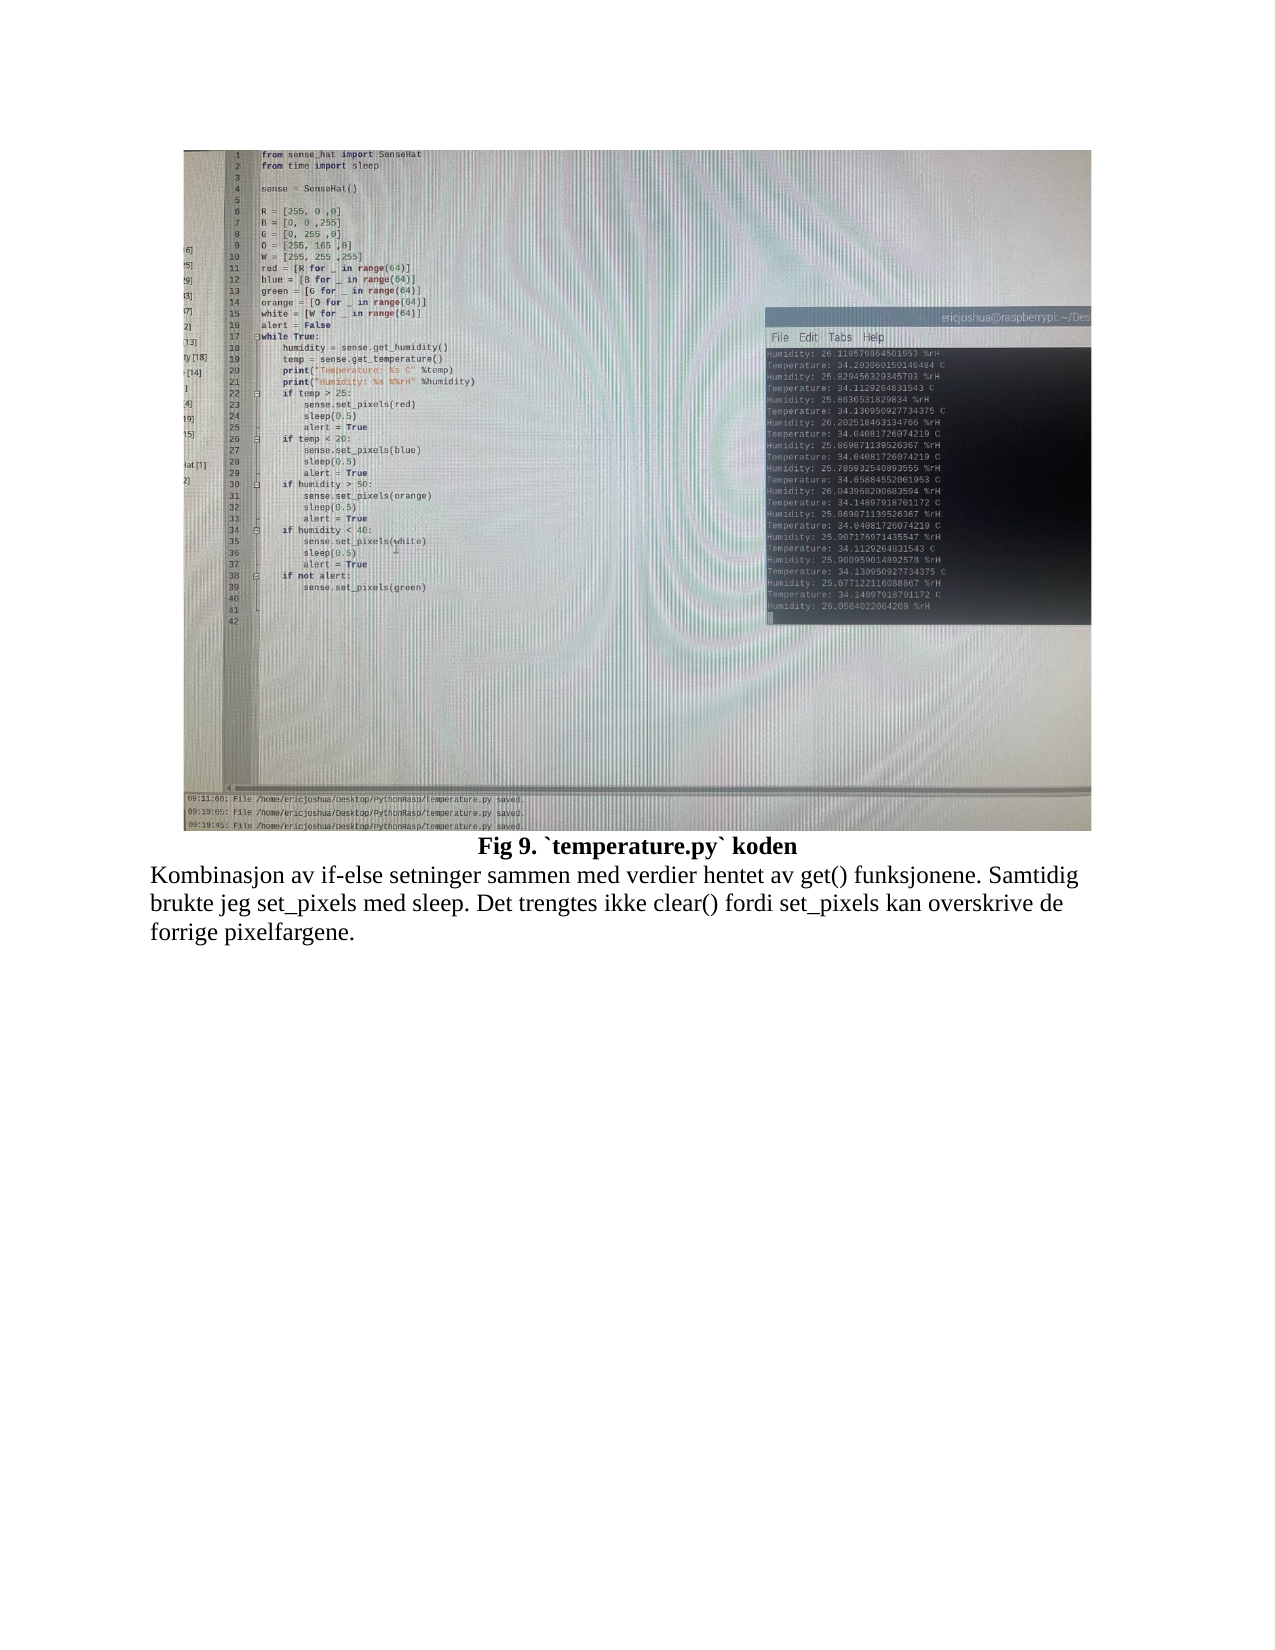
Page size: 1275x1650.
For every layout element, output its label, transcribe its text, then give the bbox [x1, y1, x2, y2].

text Kombinasjon av if-else setninger sammen med verdier hentet av get() funksjonene. Samtidig brukte jeg set_pixels med sleep. Det trengtes ikke clear() fordi set_pixels kan overskrive de forrige pixelfargene. [150, 860, 1125, 946]
picture [183, 150, 1092, 831]
text Fig 9. `temperature.py` koden [150, 831, 1125, 860]
